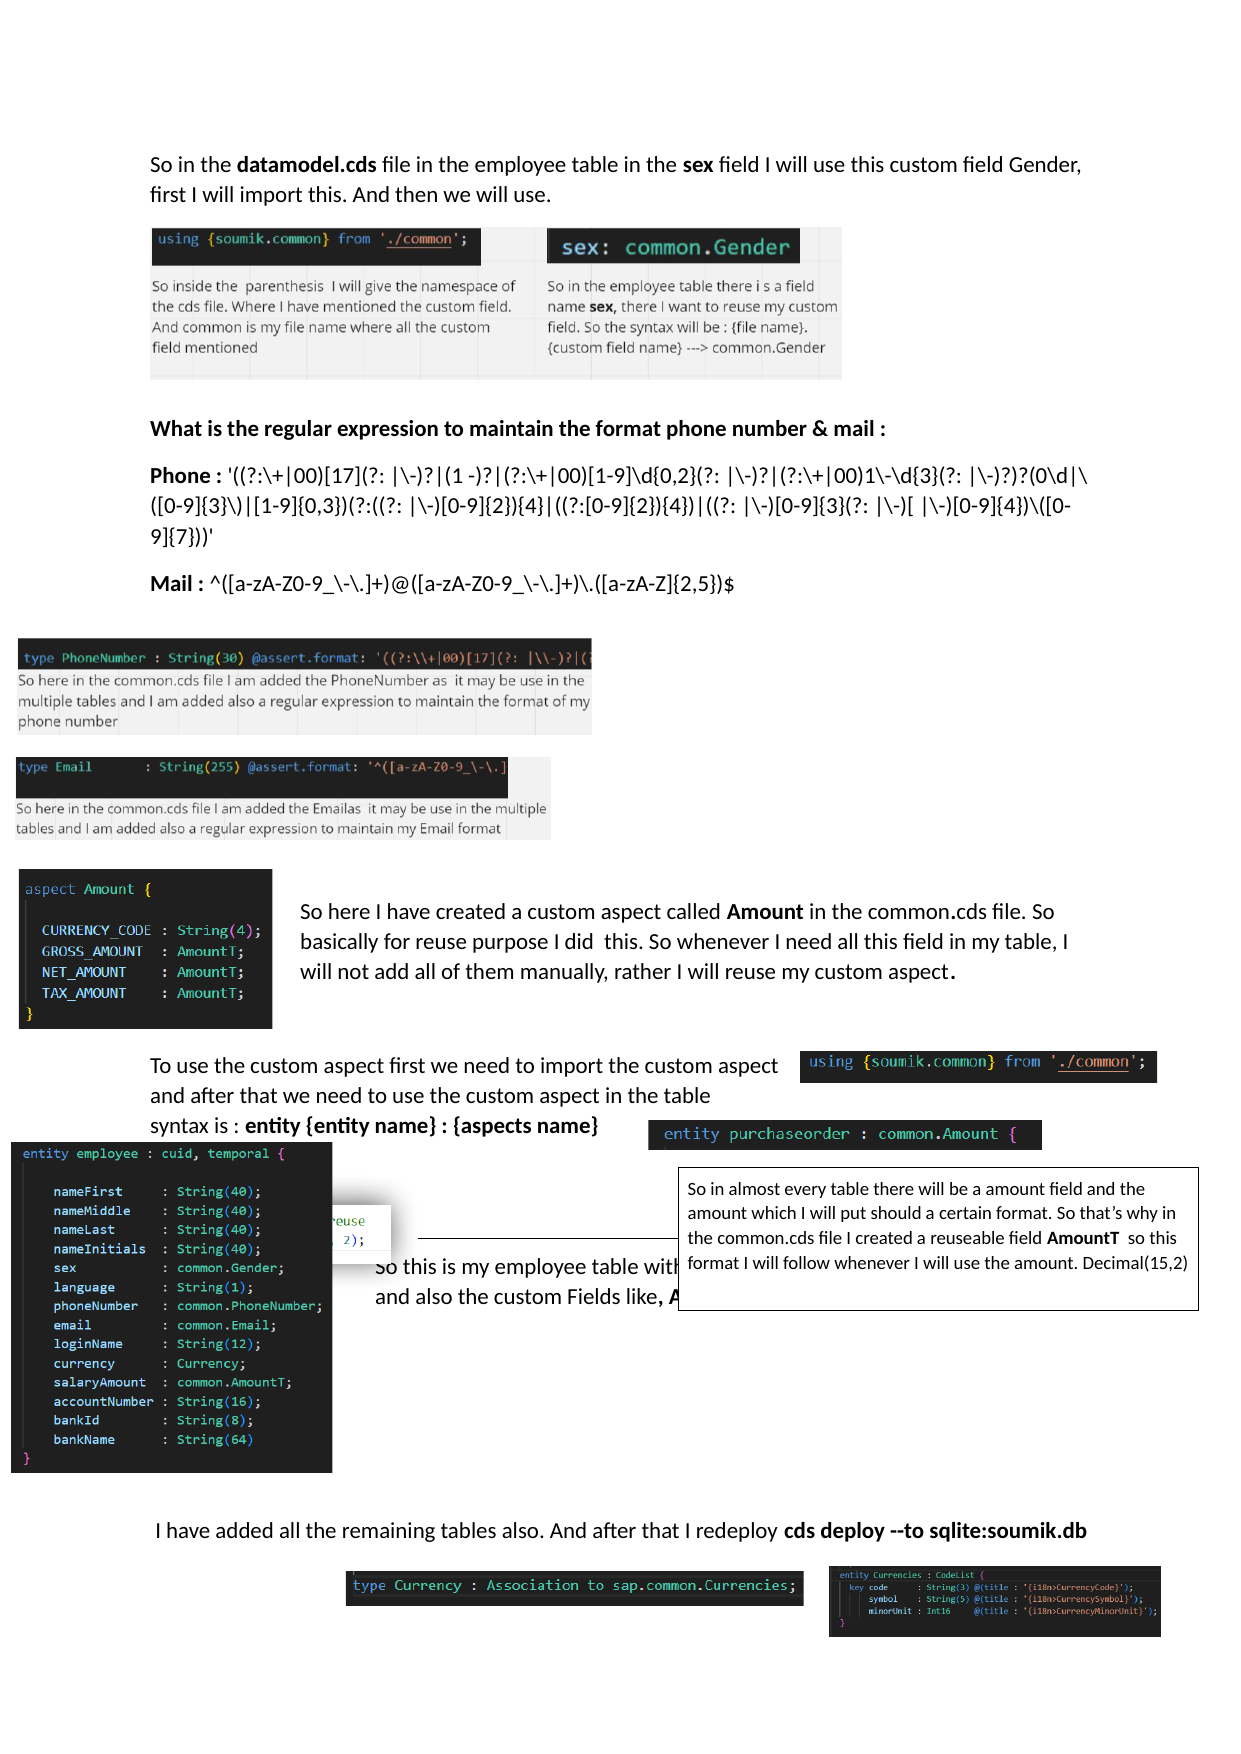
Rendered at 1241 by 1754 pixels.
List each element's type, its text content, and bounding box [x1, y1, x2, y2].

text Mail : ^([a-zA-Z0-9_\-\.]+)@([a-zA-Z0-9_\-\.]+)\.([a-zA-Z]{2,5})$ [150, 569, 1090, 597]
text I have added all the remaining tables also. And after that I redeploy cds deploy --to sqlite:soumik.db [150, 1517, 1090, 1545]
text Phone : '((?:\+|00)[17](?: |\-)?|(1 -)?|(?:\+|00)[1-9]\d{0,2}(?: |\-)?|(?:\+|00)1\-\d{3}(?: |\-)?)?(0\d|\([0-9]{3}\)|[1-9]{0,3})(?:((?: |\-)[0-9]{2}){4}|((?:[0-9]{2}){4})|((?: |\-)[0-9]{3}(?: |\-)[ |\-)[0-9]{4})\([0-9]{7}))' [150, 461, 1090, 550]
picture [345, 1571, 804, 1606]
text So here I have created a custom aspect called Amount in the common.cds file. So basically for reuse purpose I did this. So whenever I need all this field in my table, I will not add all of them manually, rather I will reuse my custom aspect. [300, 897, 1090, 985]
picture [15, 757, 551, 840]
picture [648, 1120, 1042, 1150]
picture [800, 1051, 1158, 1083]
picture [11, 1142, 391, 1473]
picture [829, 1566, 1161, 1637]
picture [18, 869, 273, 1029]
text What is the regular expression to maintain the format phone number & mail : [150, 414, 1090, 443]
text So in the datamodel.cds file in the employee table in the sex field I will use this custom field Gender, first I will import this. And then we will use. [150, 150, 1090, 208]
picture [150, 227, 842, 380]
text So this is my employee table with all standard aspect : cuid, temporal and also the custom Fields like, AmountT, Gender, PhoneNumber [375, 1252, 678, 1310]
text To use the custom aspect first we need to import the custom aspect and after that we need to use the custom aspect in the table syntax is : entity {entity name} : {aspects name} [150, 1051, 1090, 1139]
picture [17, 638, 592, 735]
